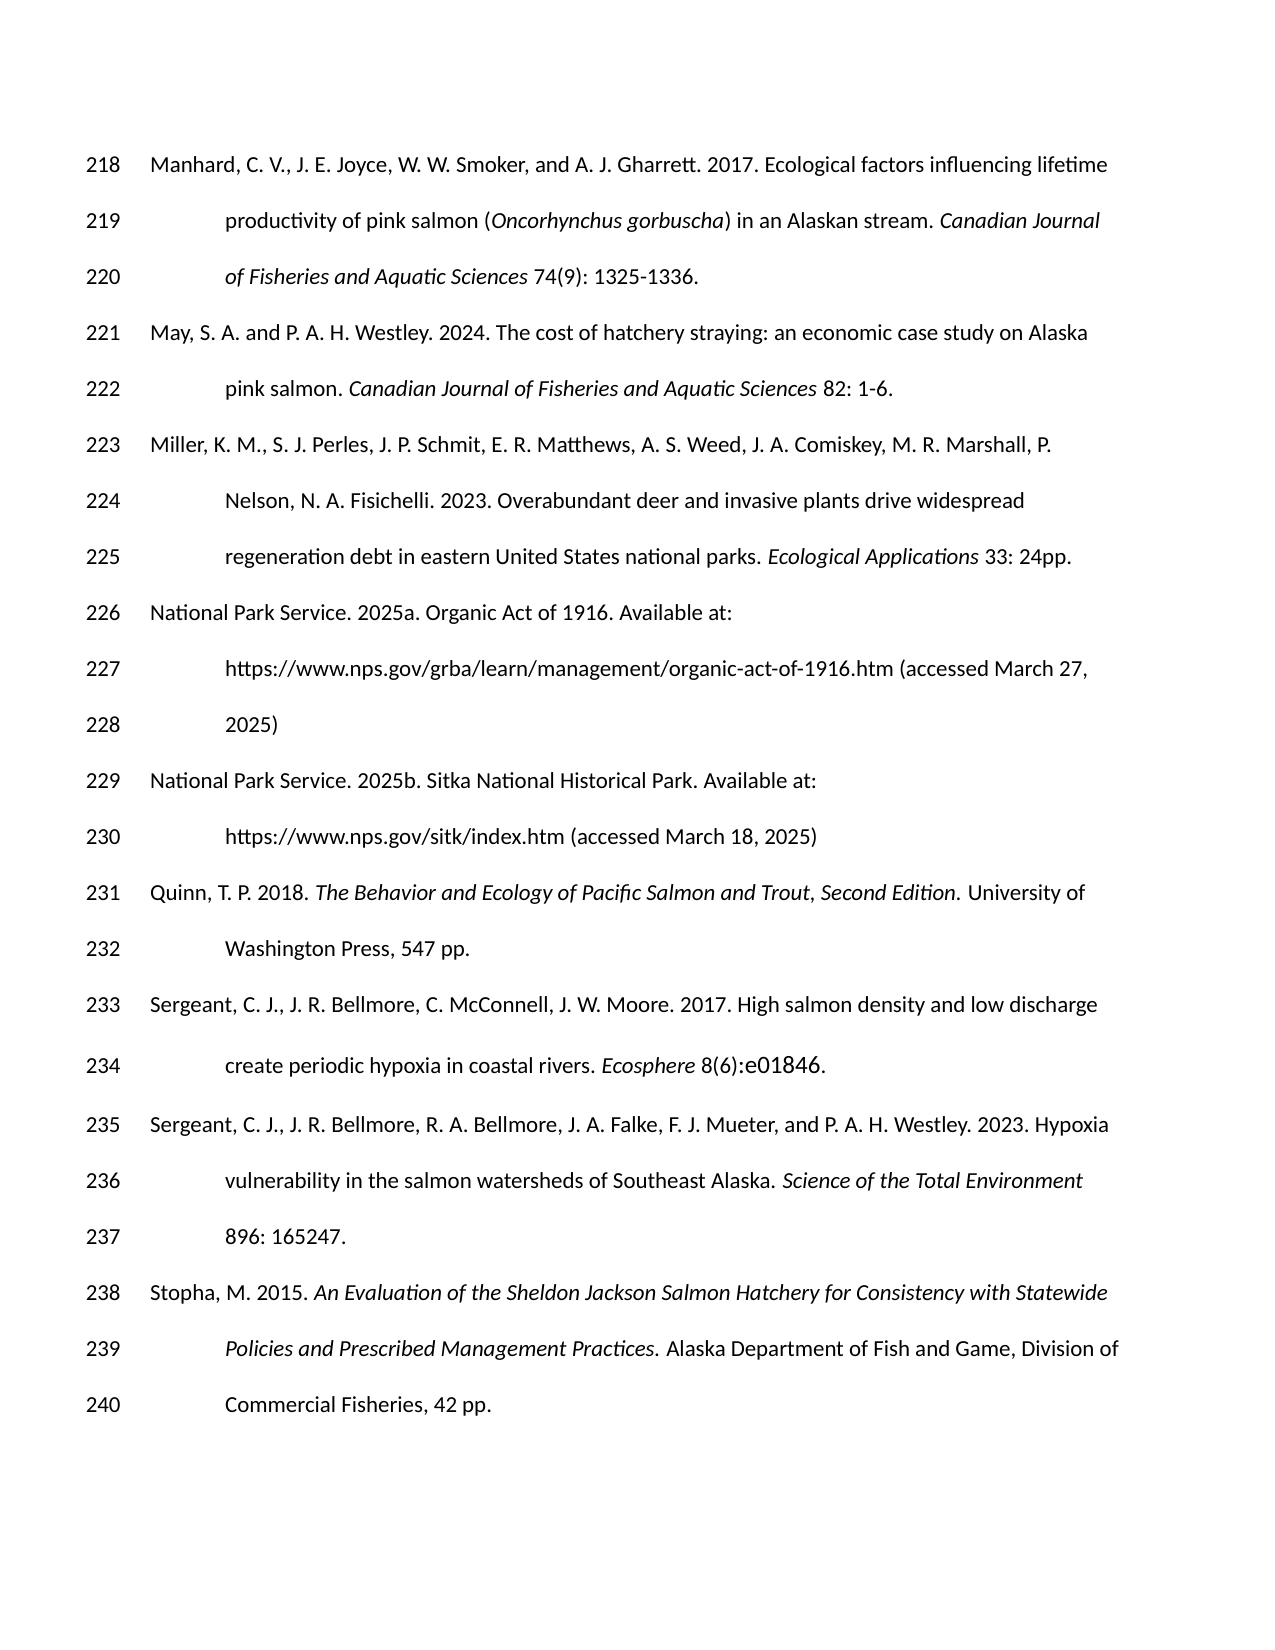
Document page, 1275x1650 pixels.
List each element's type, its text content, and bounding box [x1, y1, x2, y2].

text Quinn, T. P. 2018. The Behavior and Ecology of Pacific Salmon and Trout, Second Edition. University of Washington Press, 547 pp. [150, 878, 1125, 963]
text National Park Service. 2025b. Sitka National Historical Park. Available at: https://www.nps.gov/sitk/index.htm (accessed March 18, 2025) [150, 766, 1125, 851]
text May, S. A. and P. A. H. Westley. 2024. The cost of hatchery straying: an economic case study on Alaska pink salmon. Canadian Journal of Fisheries and Aquatic Sciences 82: 1-6. [150, 318, 1125, 402]
text Stopha, M. 2015. An Evaluation of the Sheldon Jackson Salmon Hatchery for Consistency with Statewide Policies and Prescribed Management Practices. Alaska Department of Fish and Game, Division of Commercial Fisheries, 42 pp. [150, 1278, 1125, 1418]
text National Park Service. 2025a. Organic Act of 1916. Available at: https://www.nps.gov/grba/learn/management/organic-act-of-1916.htm (accessed March 27, 2025) [150, 598, 1125, 738]
text Manhard, C. V., J. E. Joyce, W. W. Smoker, and A. J. Gharrett. 2017. Ecological factors influencing lifetime productivity of pink salmon (Oncorhynchus gorbuscha) in an Alaskan stream. Canadian Journal of Fisheries and Aquatic Sciences 74(9): 1325-1336. [150, 150, 1125, 290]
text Sergeant, C. J., J. R. Bellmore, R. A. Bellmore, J. A. Falke, F. J. Mueter, and P. A. H. Westley. 2023. Hypoxia vulnerability in the salmon watersheds of Southeast Alaska. Science of the Total Environment 896: 165247. [150, 1110, 1125, 1250]
text Miller, K. M., S. J. Perles, J. P. Schmit, E. R. Matthews, A. S. Weed, J. A. Comiskey, M. R. Marshall, P. Nelson, N. A. Fisichelli. 2023. Overabundant deer and invasive plants drive widespread regeneration debt in eastern United States national parks. Ecological Applications 33: 24pp. [150, 430, 1125, 570]
text Sergeant, C. J., J. R. Bellmore, C. McConnell, J. W. Moore. 2017. High salmon density and low discharge create periodic hypoxia in coastal rivers. Ecosphere 8(6):e01846. [150, 991, 1125, 1080]
